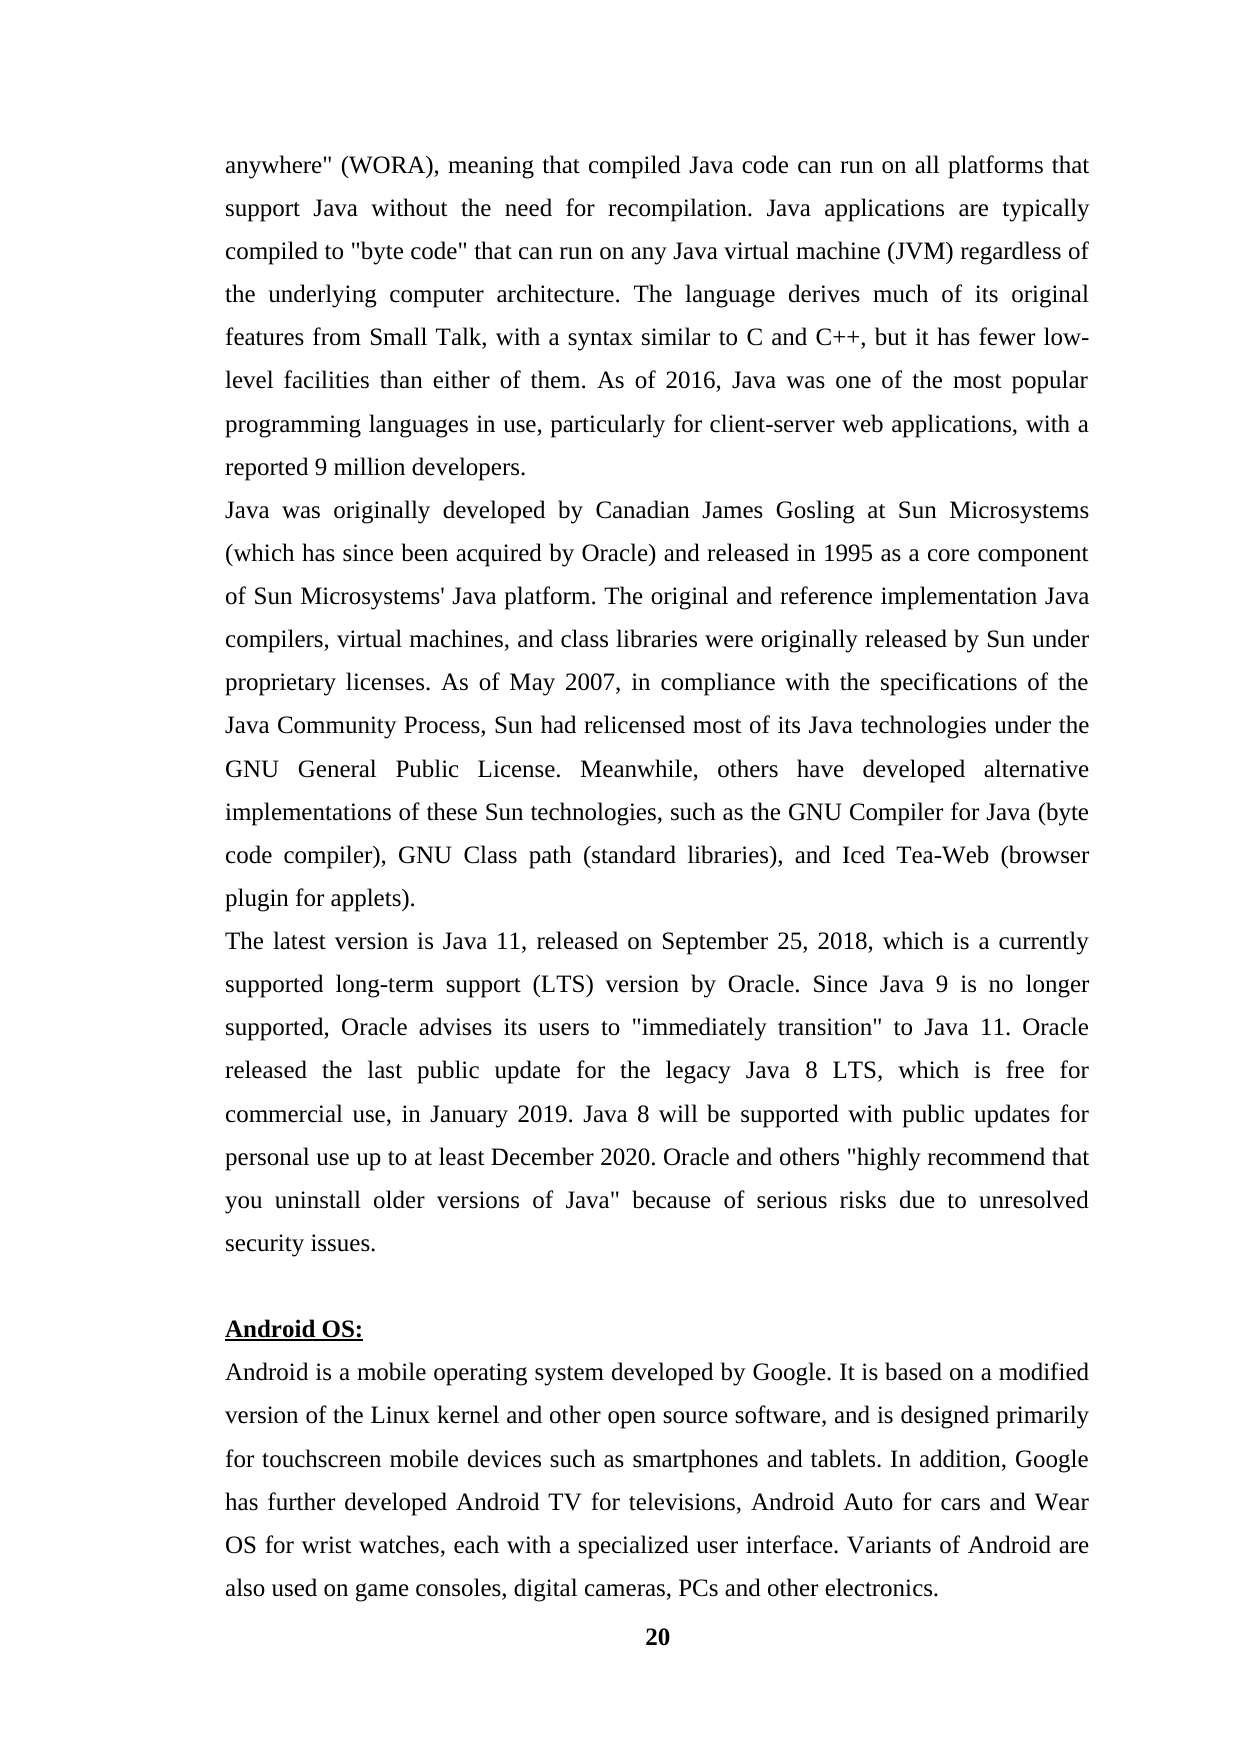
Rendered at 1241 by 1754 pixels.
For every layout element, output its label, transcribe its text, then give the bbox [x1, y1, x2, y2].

text Android OS: [225, 1314, 1090, 1343]
text Android is a mobile operating system developed by Google. It is based on a modified version of the Linux kernel and other open source software, and is designed primarily for touchscreen mobile devices such as smartphones and tablets. In addition, Google has further developed Android TV for televisions, Android Auto for cars and Wear OS for wrist watches, each with a specialized user interface. Variants of Android are also used on game consoles, digital cameras, PCs and other electronics. [225, 1357, 1090, 1602]
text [225, 150, 1090, 481]
text The latest version is Java 11, released on September 25, 2018, which is a currently supported long-term support (LTS) version by Oracle. Since Java 9 is no longer supported, Oracle advises its users to "immediately transition" to Java 11. Oracle released the last public update for the legacy Java 8 LTS, which is free for commercial use, in January 2019. Java 8 will be supported with public updates for personal use up to at least December 2020. Oracle and others "highly recommend that you uninstall older versions of Java" because of serious risks due to unresolved security issues. [225, 926, 1090, 1257]
text Java was originally developed by Canadian James Gosling at Sun Microsystems (which has since been acquired by Oracle) and released in 1995 as a core component of Sun Microsystems' Java platform. The original and reference implementation Java compilers, virtual machines, and class libraries were originally released by Sun under proprietary licenses. As of May 2007, in compliance with the specifications of the Java Community Process, Sun had relicensed most of its Java technologies under the GNU General Public License. Meanwhile, others have developed alternative implementations of these Sun technologies, such as the GNU Compiler for Java (byte code compiler), GNU Class path (standard libraries), and Iced Tea-Web (browser plugin for applets). [225, 495, 1090, 912]
